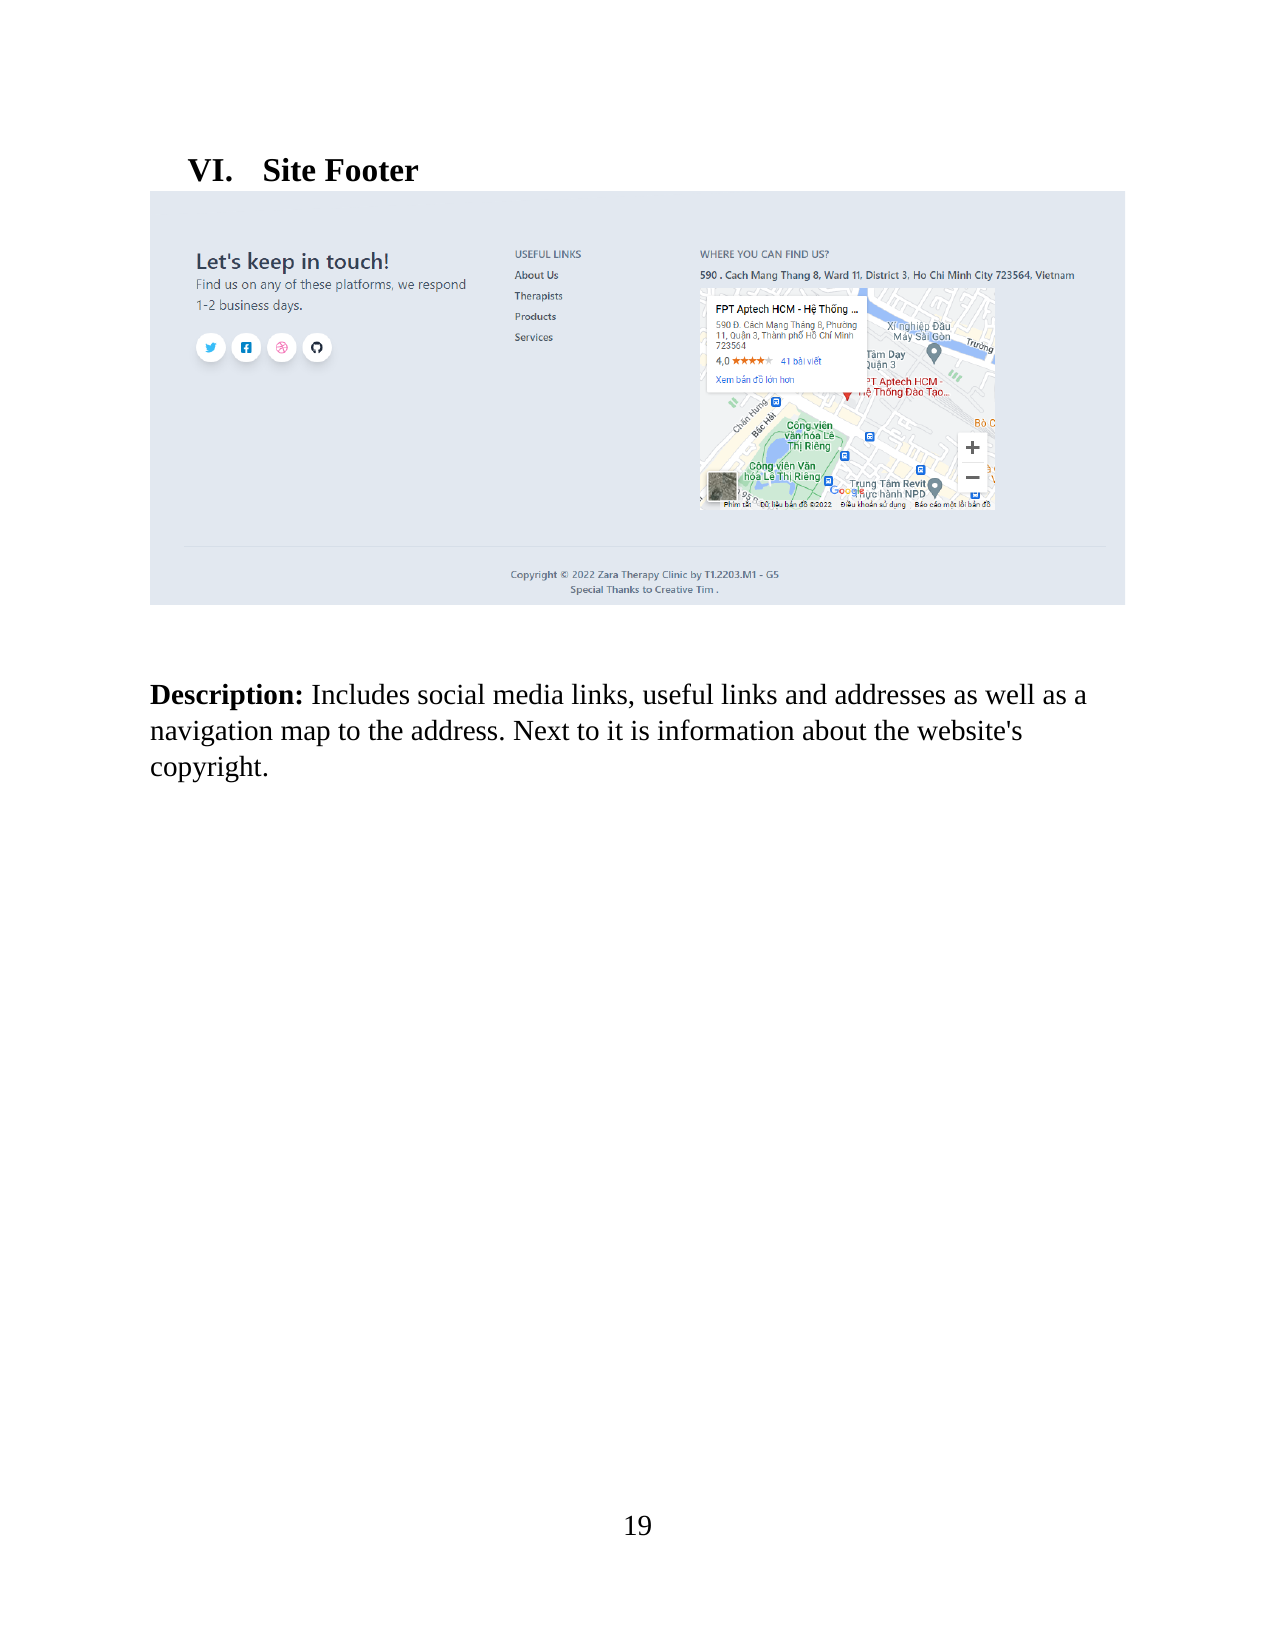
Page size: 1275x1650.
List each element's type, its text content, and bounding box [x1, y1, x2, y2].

text Description: Includes social media links, useful links and addresses as well as a navigation map to the address. Next to it is information about the website's copyright. [150, 677, 1125, 783]
picture [150, 191, 1125, 605]
subtitle Site Footer [187, 150, 1125, 188]
